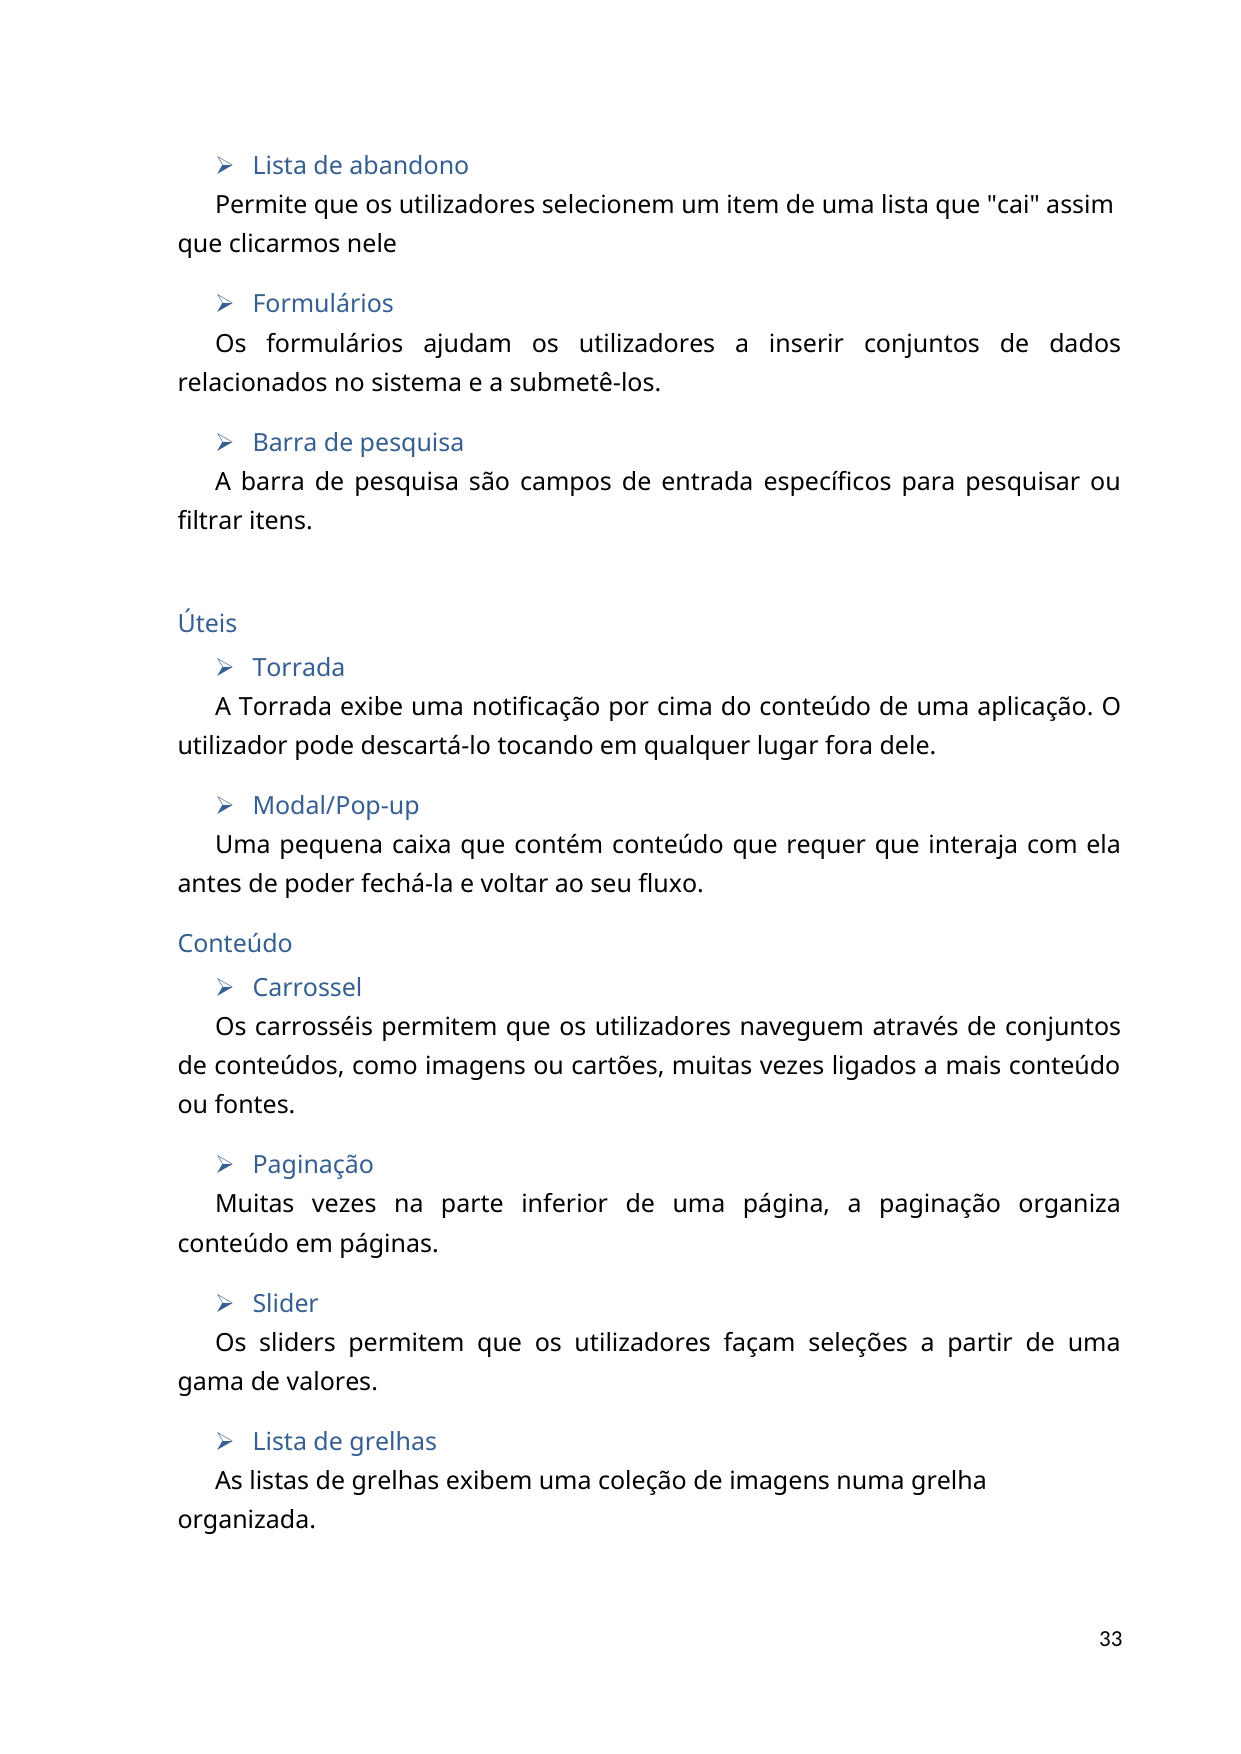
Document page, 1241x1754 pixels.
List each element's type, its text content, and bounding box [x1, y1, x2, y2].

subtitle Úteis [177, 606, 1122, 640]
subtitle Modal/Pop-up [215, 788, 1122, 822]
text A Torrada exibe uma notificação por cima do conteúdo de uma aplicação. O utilizador pode descartá-lo tocando em qualquer lugar fora dele. [177, 688, 1122, 762]
text Muitas vezes na parte inferior de uma página, a paginação organiza conteúdo em páginas. [177, 1186, 1122, 1259]
text A barra de pesquisa são campos de entrada específicos para pesquisar ou filtrar itens. [177, 463, 1122, 537]
subtitle Slider [215, 1285, 1122, 1319]
text As listas de grelhas exibem uma coleção de imagens numa grelha organizada. [177, 1463, 1122, 1536]
subtitle Lista de abandono [215, 148, 1122, 182]
subtitle Conteúdo [177, 926, 1122, 960]
text Os sliders permitem que os utilizadores façam seleções a partir de uma gama de valores. [177, 1324, 1122, 1398]
subtitle Carrossel [215, 969, 1122, 1003]
text Os formulários ajudam os utilizadores a inserir conjuntos de dados relacionados no sistema e a submetê-los. [177, 325, 1122, 398]
text Uma pequena caixa que contém conteúdo que requer que interaja com ela antes de poder fechá-la e voltar ao seu fluxo. [177, 827, 1122, 900]
subtitle Formulários [215, 286, 1122, 320]
subtitle Torrada [215, 649, 1122, 683]
text Os carrosséis permitem que os utilizadores naveguem através de conjuntos de conteúdos, como imagens ou cartões, muitas vezes ligados a mais conteúdo ou fontes. [177, 1008, 1122, 1121]
text Permite que os utilizadores selecionem um item de uma lista que "cai" assim que clicarmos nele [177, 187, 1122, 260]
subtitle Lista de grelhas [215, 1423, 1122, 1458]
subtitle Paginação [215, 1147, 1122, 1181]
subtitle Barra de pesquisa [215, 424, 1122, 458]
